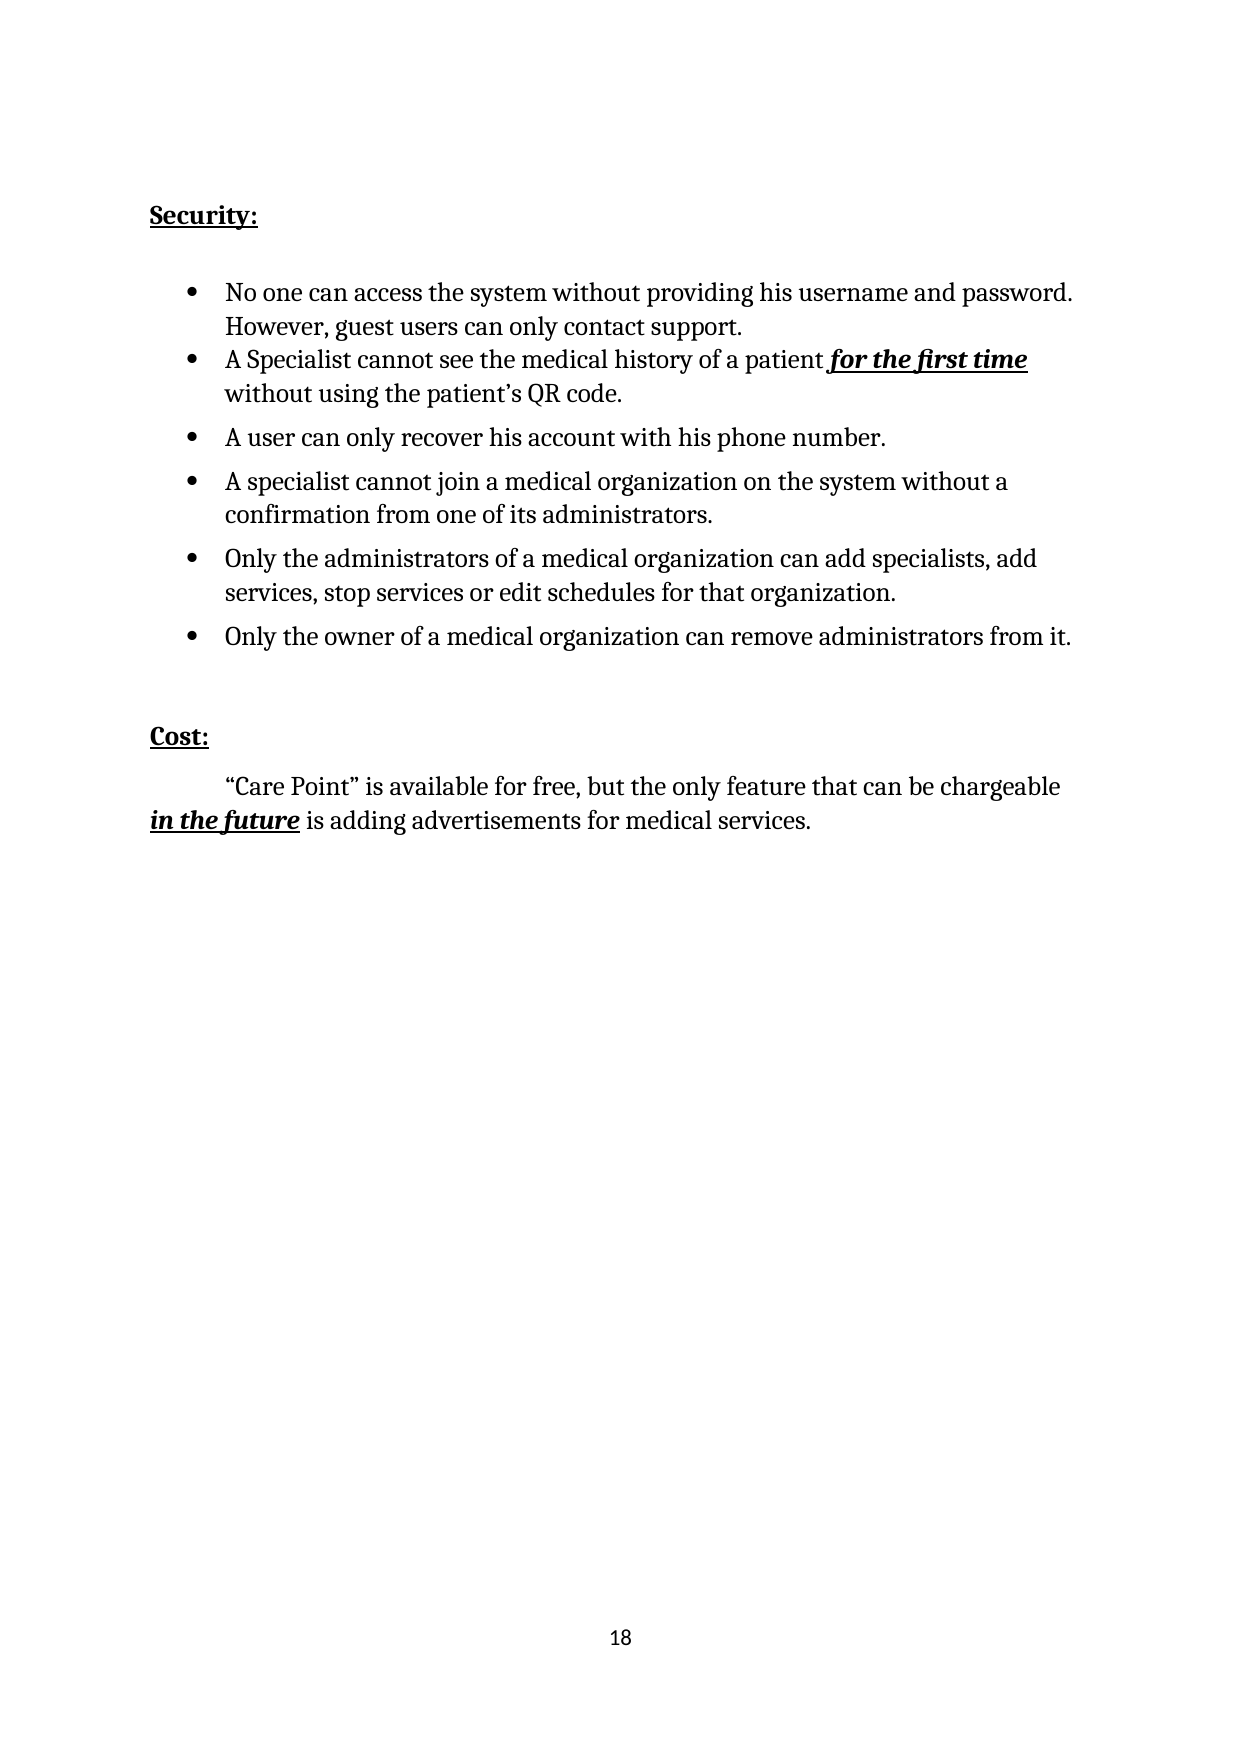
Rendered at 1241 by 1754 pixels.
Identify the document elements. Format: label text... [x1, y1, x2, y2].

list A user can only recover his account with his phone number. [187, 422, 1090, 453]
text Cost: [150, 721, 1090, 752]
list Only the administrators of a medical organization can add specialists, add services, stop services or edit schedules for that organization. [187, 543, 1090, 608]
list A specialist cannot join a medical organization on the system without a confirmation from one of its administrators. [187, 466, 1090, 530]
text Security: [150, 200, 1090, 231]
text “Care Point” is available for free, but the only feature that can be chargeable in the future is adding advertisements for medical services. [150, 771, 1090, 836]
list No one can access the system without providing his username and password. However, guest users can only contact support. [187, 277, 1090, 342]
list Only the owner of a medical organization can remove administrators from it. [187, 621, 1090, 652]
list A Specialist cannot see the medical history of a patient for the first time without using the patient’s QR code. [187, 344, 1090, 409]
